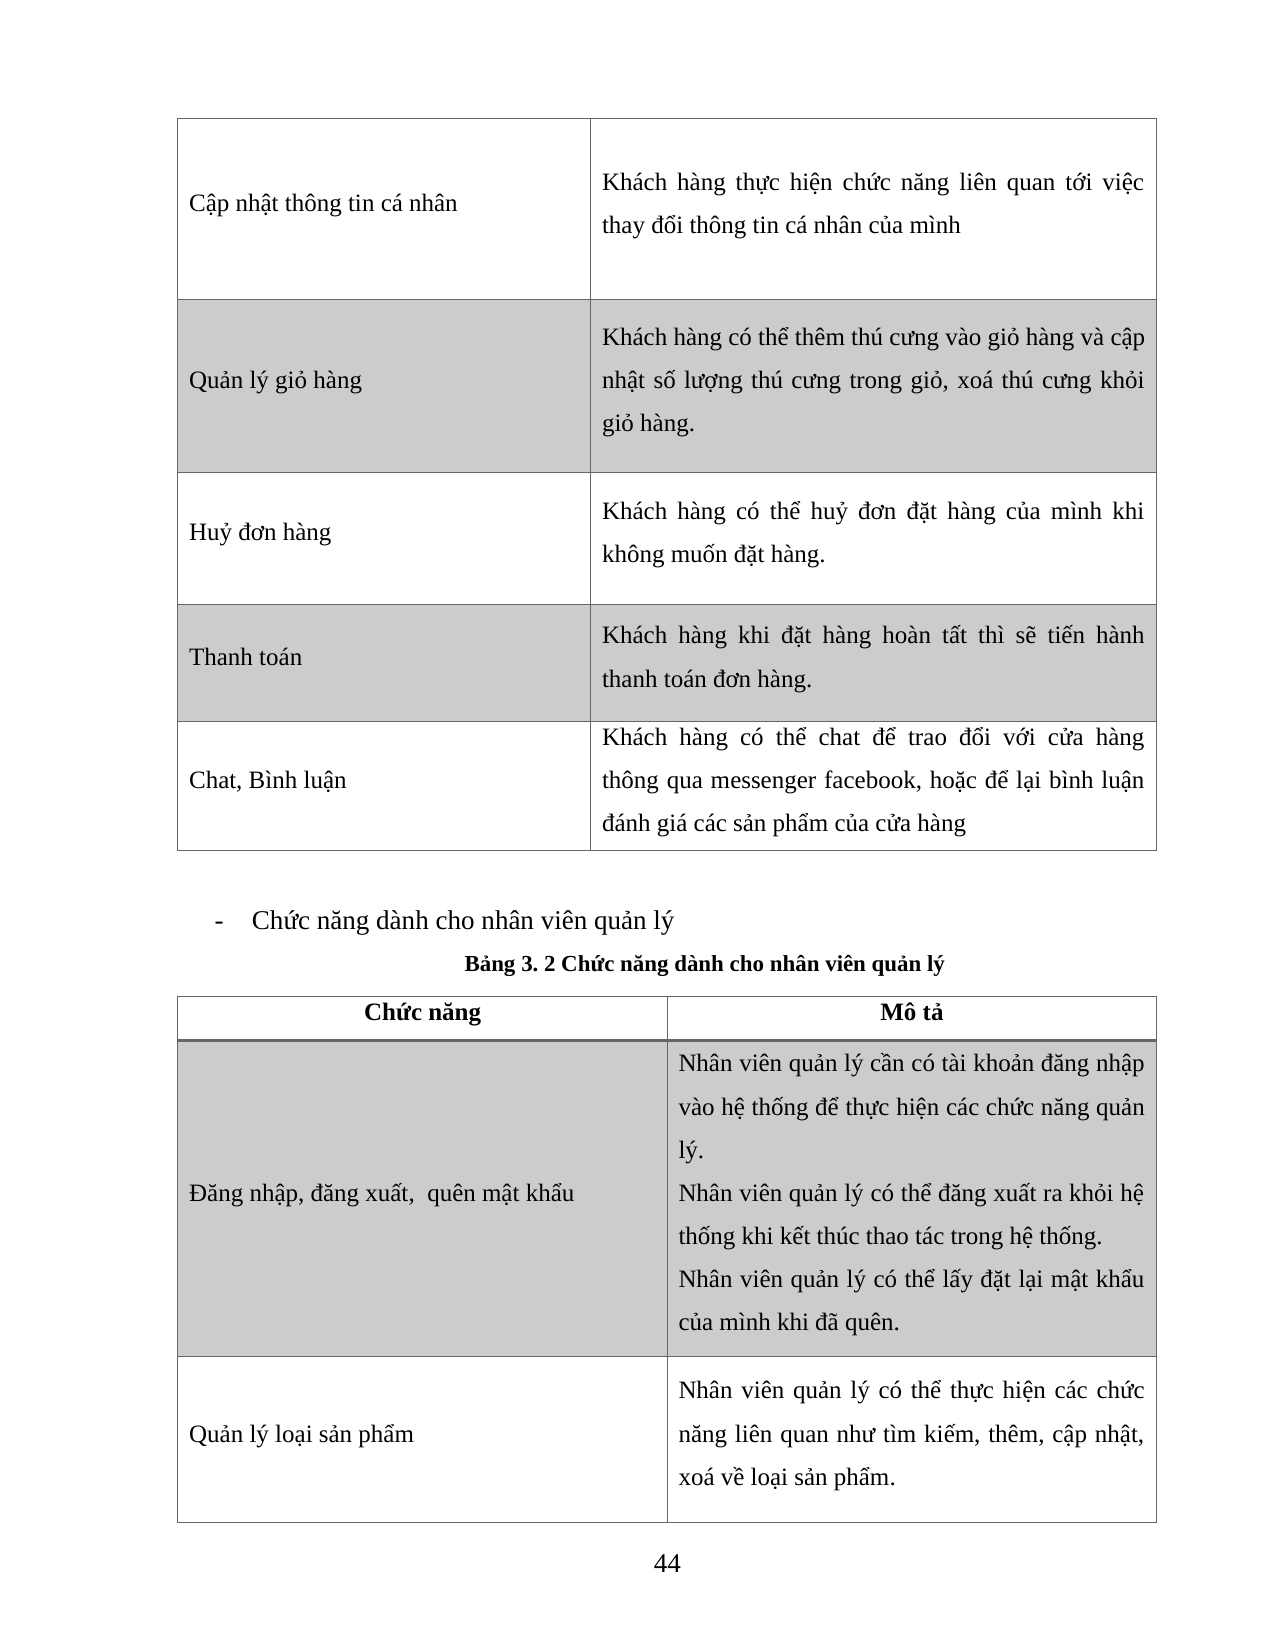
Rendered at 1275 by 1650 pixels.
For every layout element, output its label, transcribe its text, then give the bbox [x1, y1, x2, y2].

table_cell Huỷ đơn hàng [178, 473, 590, 604]
table_cell Cập nhật thông tin cá nhân [178, 119, 590, 299]
list Bảng 3. 2 Chức năng dành cho nhân viên quản lý [252, 951, 1157, 977]
list Chức năng dành cho nhân viên quản lý [214, 904, 1157, 935]
table_cell Nhân viên quản lý có thể thực hiện các chức năng liên quan như tìm kiếm, thêm, cập nhật, xoá về loại sản phẩm. [668, 1357, 1156, 1522]
table_header Mô tả [668, 997, 1156, 1038]
table_cell Khách hàng có thể chat để trao đổi với cửa hàng thông qua messenger facebook, hoặc để lại bình luận đánh giá các sản phẩm của cửa hàng [591, 722, 1156, 850]
table_cell Khách hàng có thể huỷ đơn đặt hàng của mình khi không muốn đặt hàng. [591, 473, 1156, 604]
table_cell Quản lý giỏ hàng [178, 300, 590, 472]
table_cell Khách hàng khi đặt hàng hoàn tất thì sẽ tiến hành thanh toán đơn hàng. [591, 605, 1156, 721]
table_cell Khách hàng thực hiện chức năng liên quan tới việc thay đổi thông tin cá nhân của mình [591, 119, 1156, 299]
table_cell Thanh toán [178, 605, 590, 721]
table_cell Chat, Bình luận [178, 722, 590, 850]
table_header Chức năng [178, 997, 667, 1038]
table_cell Khách hàng có thể thêm thú cưng vào giỏ hàng và cập nhật số lượng thú cưng trong giỏ, xoá thú cưng khỏi giỏ hàng. [591, 300, 1156, 472]
table_cell Đăng nhập, đăng xuất, quên mật khẩu [178, 1042, 667, 1356]
table_cell Quản lý loại sản phẩm [178, 1357, 667, 1522]
table_cell Nhân viên quản lý cần có tài khoản đăng nhập vào hệ thống để thực hiện các chức năng quản lý. Nhân viên quản lý có thể đăng xuất ra khỏi hệ thống khi kết thúc thao tác trong hệ thống. Nhân viên quản lý có thể lấy đặt lại mật khẩu của mình khi đã quên. [668, 1042, 1156, 1356]
